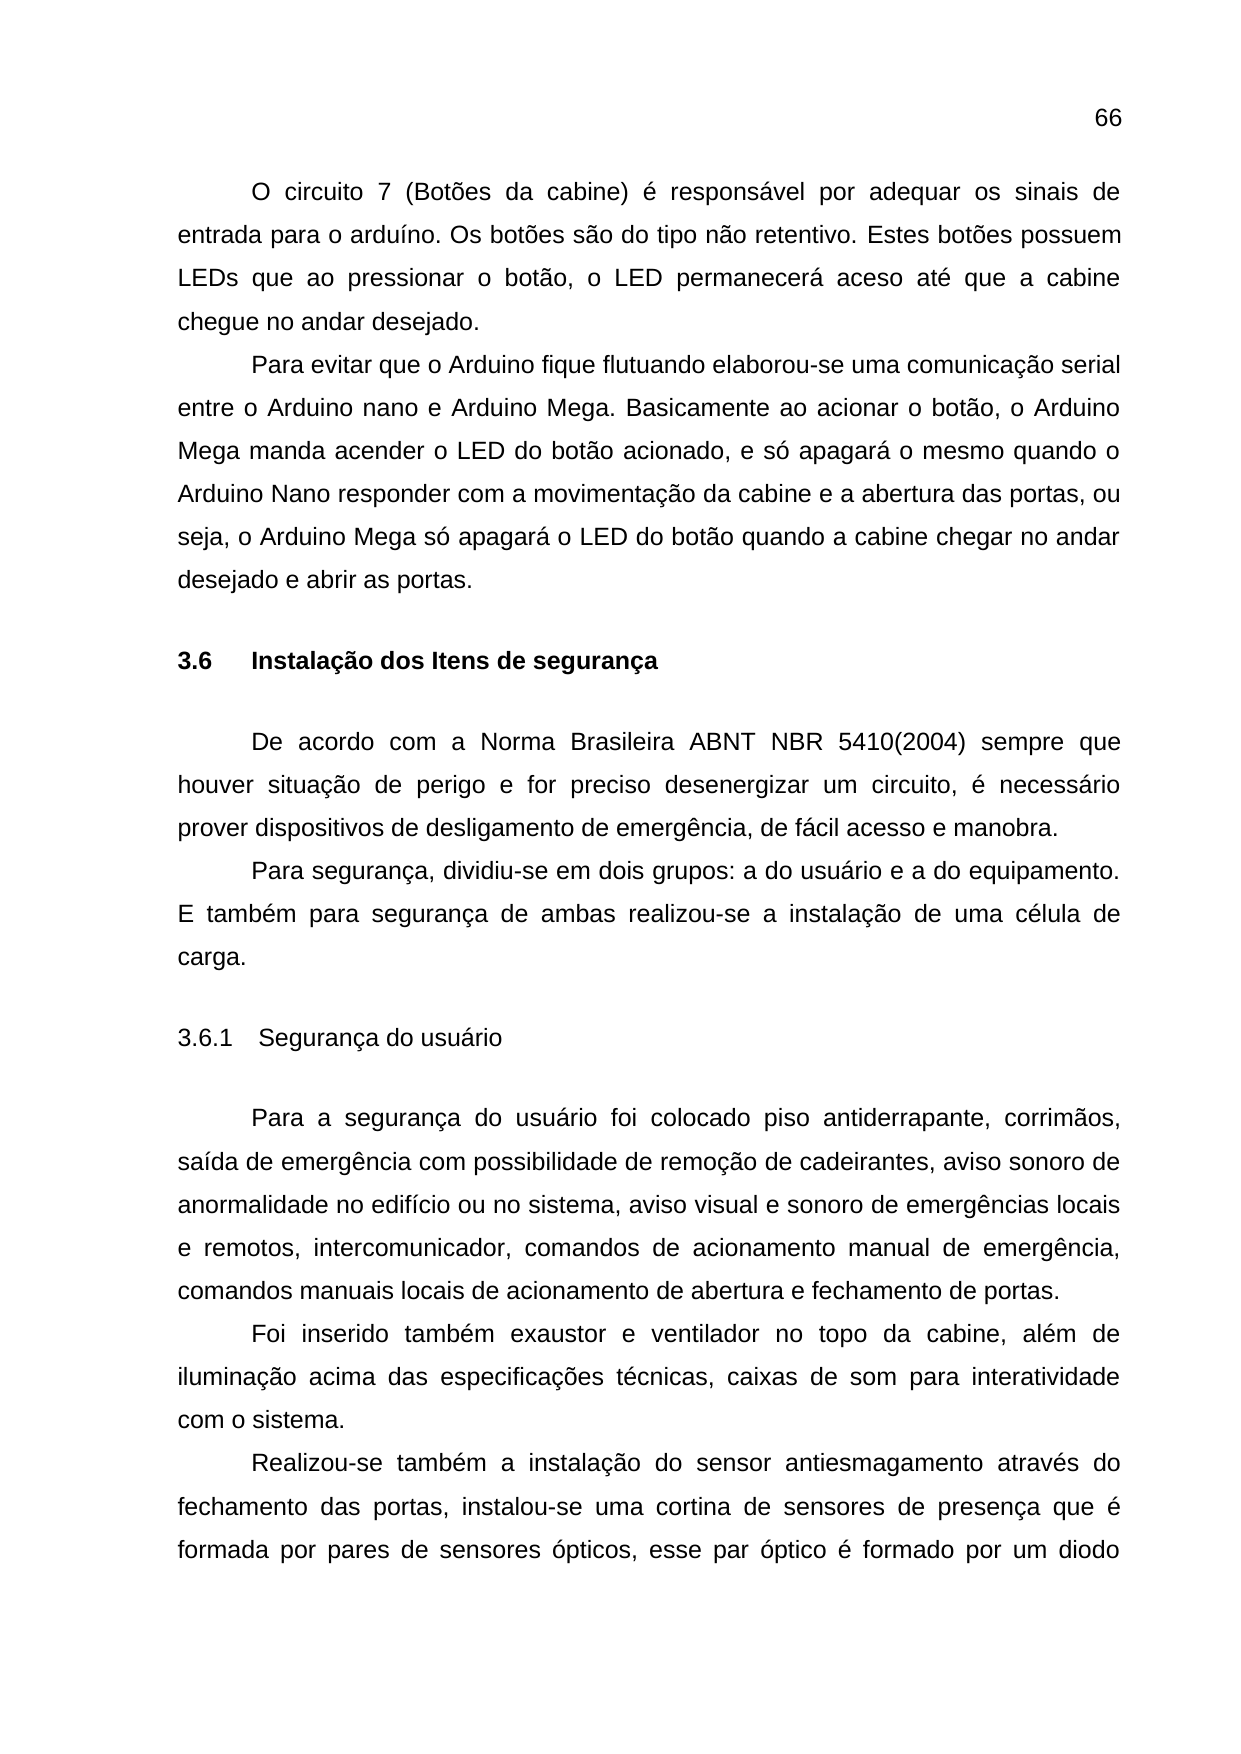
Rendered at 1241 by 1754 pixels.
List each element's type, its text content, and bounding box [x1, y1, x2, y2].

subtitle Instalação dos Itens de segurança [177, 646, 1122, 675]
text Para segurança, dividiu-se em dois grupos: a do usuário e a do equipamento. E também para segurança de ambas realizou-se a instalação de uma célula de carga. [177, 856, 1122, 971]
text Foi inserido também exaustor e ventilador no topo da cabine, além de iluminação acima das especificações técnicas, caixas de som para interatividade com o sistema. [177, 1319, 1122, 1434]
text Para evitar que o Arduino fique flutuando elaborou-se uma comunicação serial entre o Arduino nano e Arduino Mega. Basicamente ao acionar o botão, o Arduino Mega manda acender o LED do botão acionado, e só apagará o mesmo quando o Arduino Nano responder com a movimentação da cabine e a abertura das portas, ou seja, o Arduino Mega só apagará o LED do botão quando a cabine chegar no andar desejado e abrir as portas. [177, 350, 1122, 594]
text De acordo com a Norma Brasileira ABNT NBR 5410(2004) sempre que houver situação de perigo e for preciso desenergizar um circuito, é necessário prover dispositivos de desligamento de emergência, de fácil acesso e manobra. [177, 727, 1122, 842]
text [177, 1448, 1122, 1563]
subtitle Segurança do usuário [177, 1023, 1122, 1052]
text Para a segurança do usuário foi colocado piso antiderrapante, corrimãos, saída de emergência com possibilidade de remoção de cadeirantes, aviso sonoro de anormalidade no edifício ou no sistema, aviso visual e sonoro de emergências locais e remotos, intercomunicador, comandos de acionamento manual de emergência, comandos manuais locais de acionamento de abertura e fechamento de portas. [177, 1103, 1122, 1305]
text O circuito 7 (Botões da cabine) é responsável por adequar os sinais de entrada para o arduíno. Os botões são do tipo não retentivo. Estes botões possuem LEDs que ao pressionar o botão, o LED permanecerá aceso até que a cabine chegue no andar desejado. [177, 177, 1122, 335]
